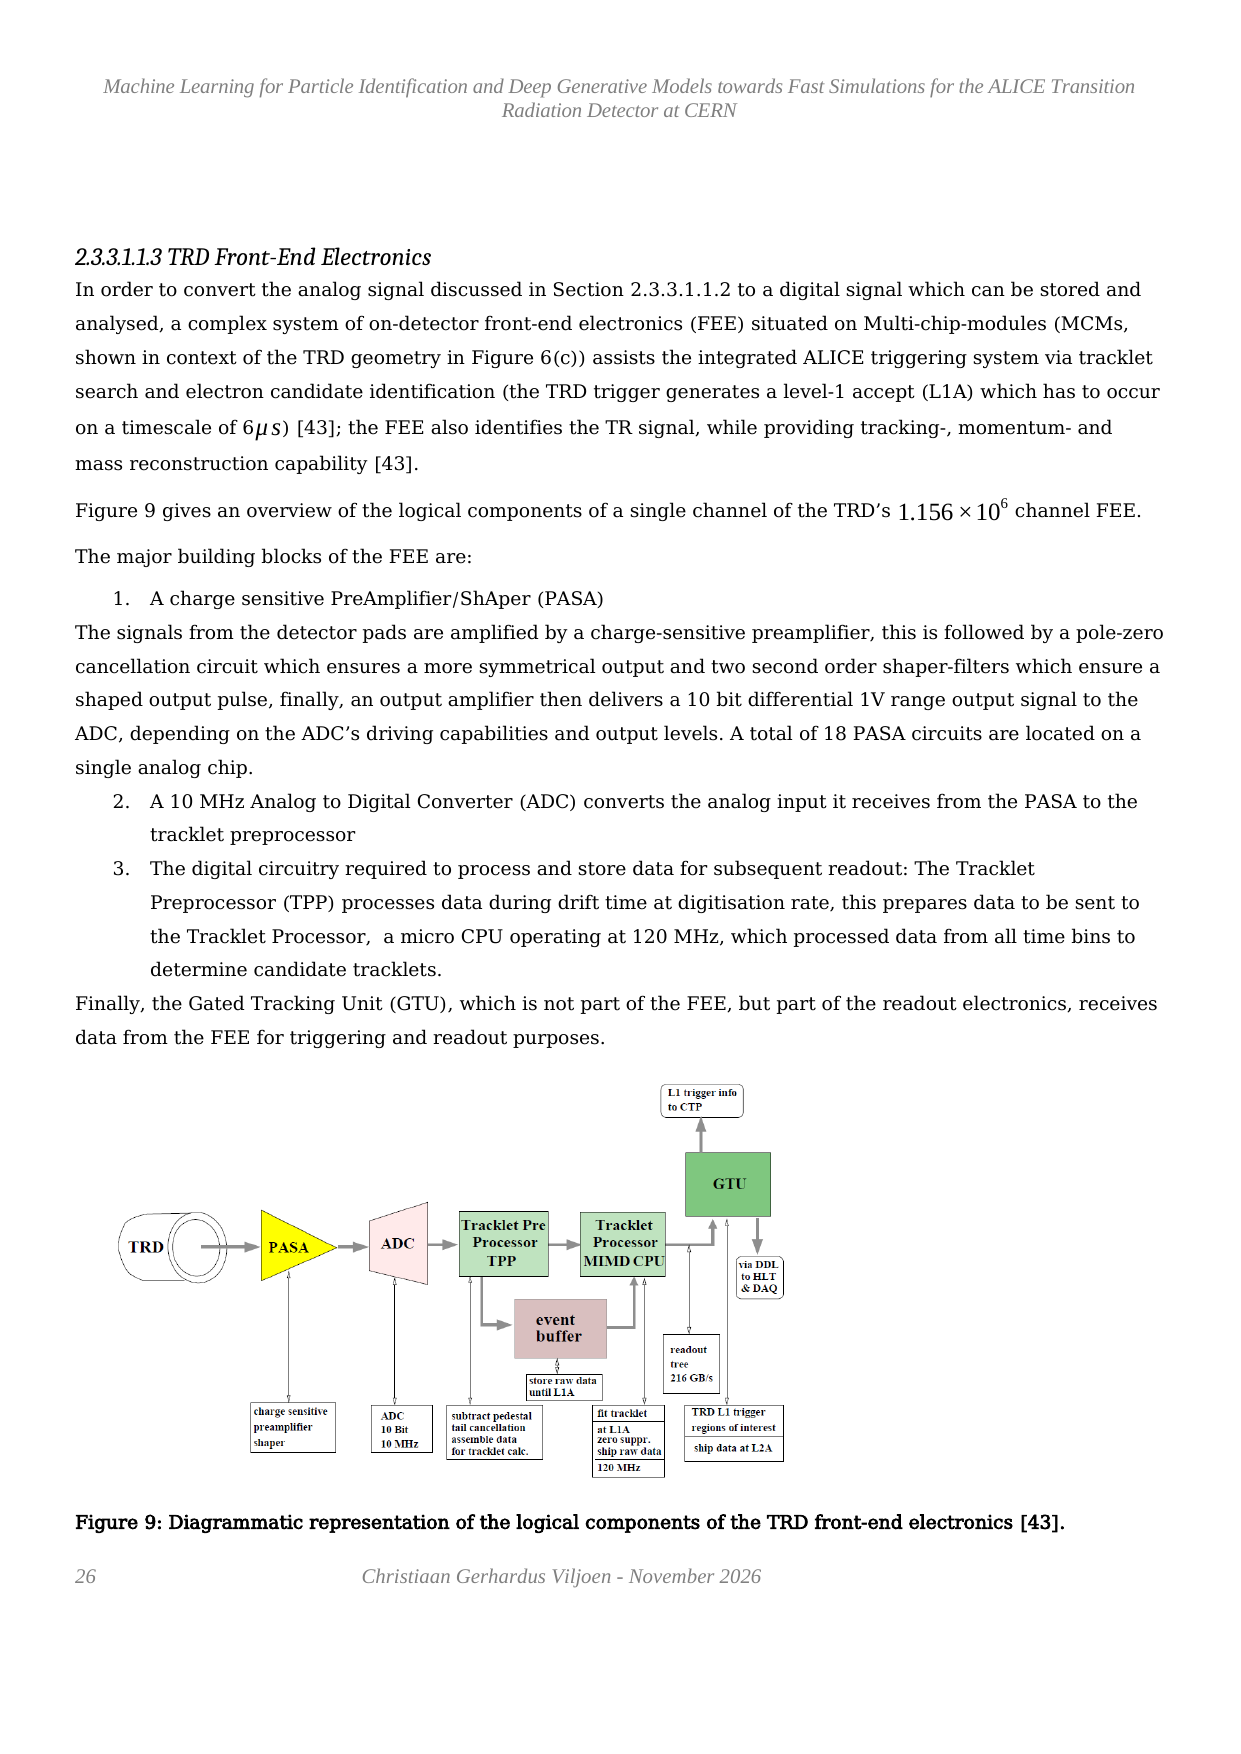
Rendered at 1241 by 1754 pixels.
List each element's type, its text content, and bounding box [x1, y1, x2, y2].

picture [75, 1067, 800, 1491]
subtitle TRD Front-End Electronics [75, 243, 1165, 272]
list A charge sensitive PreAmplifier/ShAper (PASA) [112, 587, 1165, 609]
list A 10 MHz Analog to Digital Converter (ADC) converts the analog input it receives from the PASA to the tracklet preprocessor [112, 789, 1165, 846]
text The major building blocks of the FEE are: [75, 545, 1165, 567]
text Figure 9: Diagrammatic representation of the logical components of the TRD front-end electronics . [75, 1510, 1165, 1533]
list The signals from the detector pads are amplified by a charge-sensitive preamplifier, this is followed by a pole-zero cancellation circuit which ensures a more symmetrical output and two second order shaper-filters which ensure a shaped output pulse, finally, an output amplifier then delivers a 10 bit differential 1V range output signal to the ADC, depending on the ADC’s driving capabilities and output levels. A total of 18 PASA circuits are located on a single analog chip. [75, 621, 1165, 778]
text In order to convert the analog signal discussed in Section 2.3.3.1.1.2 to a digital signal which can be stored and analysed, a complex system of on-detector front-end electronics (FEE) situated on Multi-chip-modules (MCMs, shown in context of the TRD geometry in Figure 6(c)) assists the integrated ALICE triggering system via tracklet search and electron candidate identification (the TRD trigger generates a level-1 accept (L1A) which has to occur on a timescale of 6) ; the FEE also identifies the TR signal, while providing tracking-, momentum- and mass reconstruction capability . [75, 278, 1165, 474]
list Finally, the Gated Tracking Unit (GTU), which is not part of the FEE, but part of the readout electronics, receives data from the FEE for triggering and readout purposes. [75, 992, 1165, 1048]
text Figure 9 gives an overview of the logical components of a single channel of the TRD’s channel FEE. [75, 494, 1165, 525]
list The digital circuitry required to process and store data for subsequent readout: The Tracklet Preprocessor (TPP) processes data during drift time at digitisation rate, this prepares data to be sent to the Tracklet Processor, a micro CPU operating at 120 MHz, which processed data from all time bins to determine candidate tracklets. [112, 857, 1165, 981]
